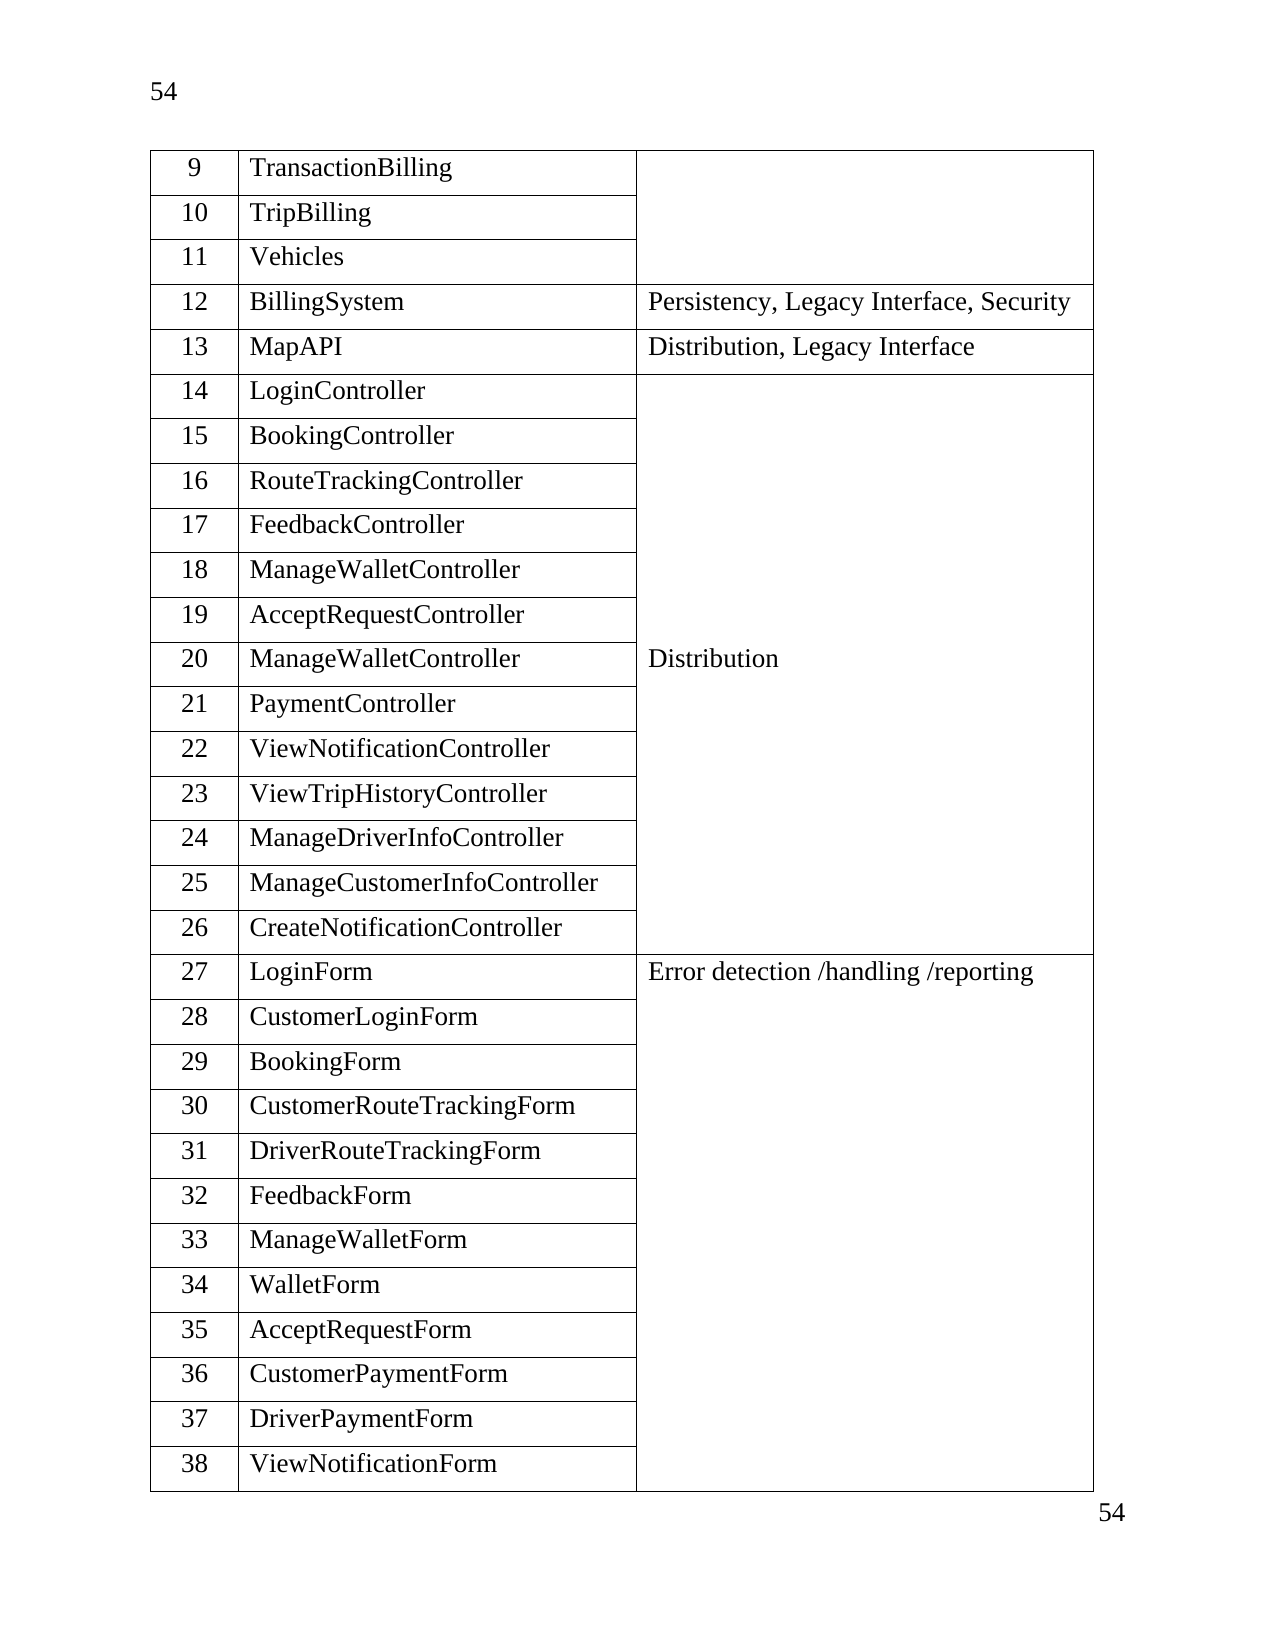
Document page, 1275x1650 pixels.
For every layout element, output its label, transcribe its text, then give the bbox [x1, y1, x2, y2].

table_cell CreateNotificationController [239, 911, 636, 954]
table_cell BookingController [239, 419, 636, 463]
table_cell CustomerPaymentForm [239, 1358, 636, 1401]
table_cell Error detection /handling /reporting [637, 955, 1093, 1491]
table_cell 9 [151, 151, 238, 195]
table_cell DriverRouteTrackingForm [239, 1134, 636, 1178]
table_cell 16 [151, 464, 238, 507]
table_cell 19 [151, 598, 238, 642]
table_cell AcceptRequestController [239, 598, 636, 642]
table_cell 24 [151, 821, 238, 865]
table_cell 28 [151, 1000, 238, 1044]
table_cell 34 [151, 1268, 238, 1312]
table_cell 30 [151, 1090, 238, 1133]
table_cell 35 [151, 1313, 238, 1357]
table_cell WalletForm [239, 1268, 636, 1312]
table_cell DriverPaymentForm [239, 1402, 636, 1446]
table_cell ManageWalletController [239, 643, 636, 686]
table_cell ManageWalletForm [239, 1224, 636, 1267]
table_cell PaymentController [239, 687, 636, 731]
table_cell RouteTrackingController [239, 464, 636, 507]
table_cell ViewTripHistoryController [239, 777, 636, 820]
table_cell Persistency, Legacy Interface, Security [637, 285, 1093, 329]
table_cell 14 [151, 375, 238, 418]
table_cell 29 [151, 1045, 238, 1088]
table_cell BillingSystem [239, 285, 636, 329]
table_cell ViewNotificationForm [239, 1447, 636, 1491]
table_cell MapAPI [239, 330, 636, 373]
table_cell Distribution, Legacy Interface [637, 330, 1093, 373]
table_cell ViewNotificationController [239, 732, 636, 776]
table_cell 18 [151, 553, 238, 597]
table_cell 20 [151, 643, 238, 686]
table_cell 13 [151, 330, 238, 373]
table_cell ManageCustomerInfoController [239, 866, 636, 910]
table_cell CustomerLoginForm [239, 1000, 636, 1044]
table_cell BookingForm [239, 1045, 636, 1088]
table_cell 32 [151, 1179, 238, 1222]
table_cell 15 [151, 419, 238, 463]
table_cell 38 [151, 1447, 238, 1491]
table_cell 10 [151, 196, 238, 239]
table_cell 25 [151, 866, 238, 910]
table_cell 21 [151, 687, 238, 731]
table_cell LoginController [239, 375, 636, 418]
table_cell FeedbackController [239, 509, 636, 552]
table_cell 36 [151, 1358, 238, 1401]
table_cell TripBilling [239, 196, 636, 239]
table_cell 27 [151, 955, 238, 999]
table_cell ManageDriverInfoController [239, 821, 636, 865]
table_cell FeedbackForm [239, 1179, 636, 1222]
table_cell AcceptRequestForm [239, 1313, 636, 1357]
table_cell 12 [151, 285, 238, 329]
table_cell 23 [151, 777, 238, 820]
table_cell 26 [151, 911, 238, 954]
table_cell LoginForm [239, 955, 636, 999]
table_cell Vehicles [239, 240, 636, 284]
table_cell ManageWalletController [239, 553, 636, 597]
table_cell CustomerRouteTrackingForm [239, 1090, 636, 1133]
table_cell 37 [151, 1402, 238, 1446]
table_cell 22 [151, 732, 238, 776]
table_cell 33 [151, 1224, 238, 1267]
table_cell 17 [151, 509, 238, 552]
table_cell TransactionBilling [239, 151, 636, 195]
table_cell 31 [151, 1134, 238, 1178]
table_cell 11 [151, 240, 238, 284]
table_cell Distribution [637, 375, 1093, 954]
